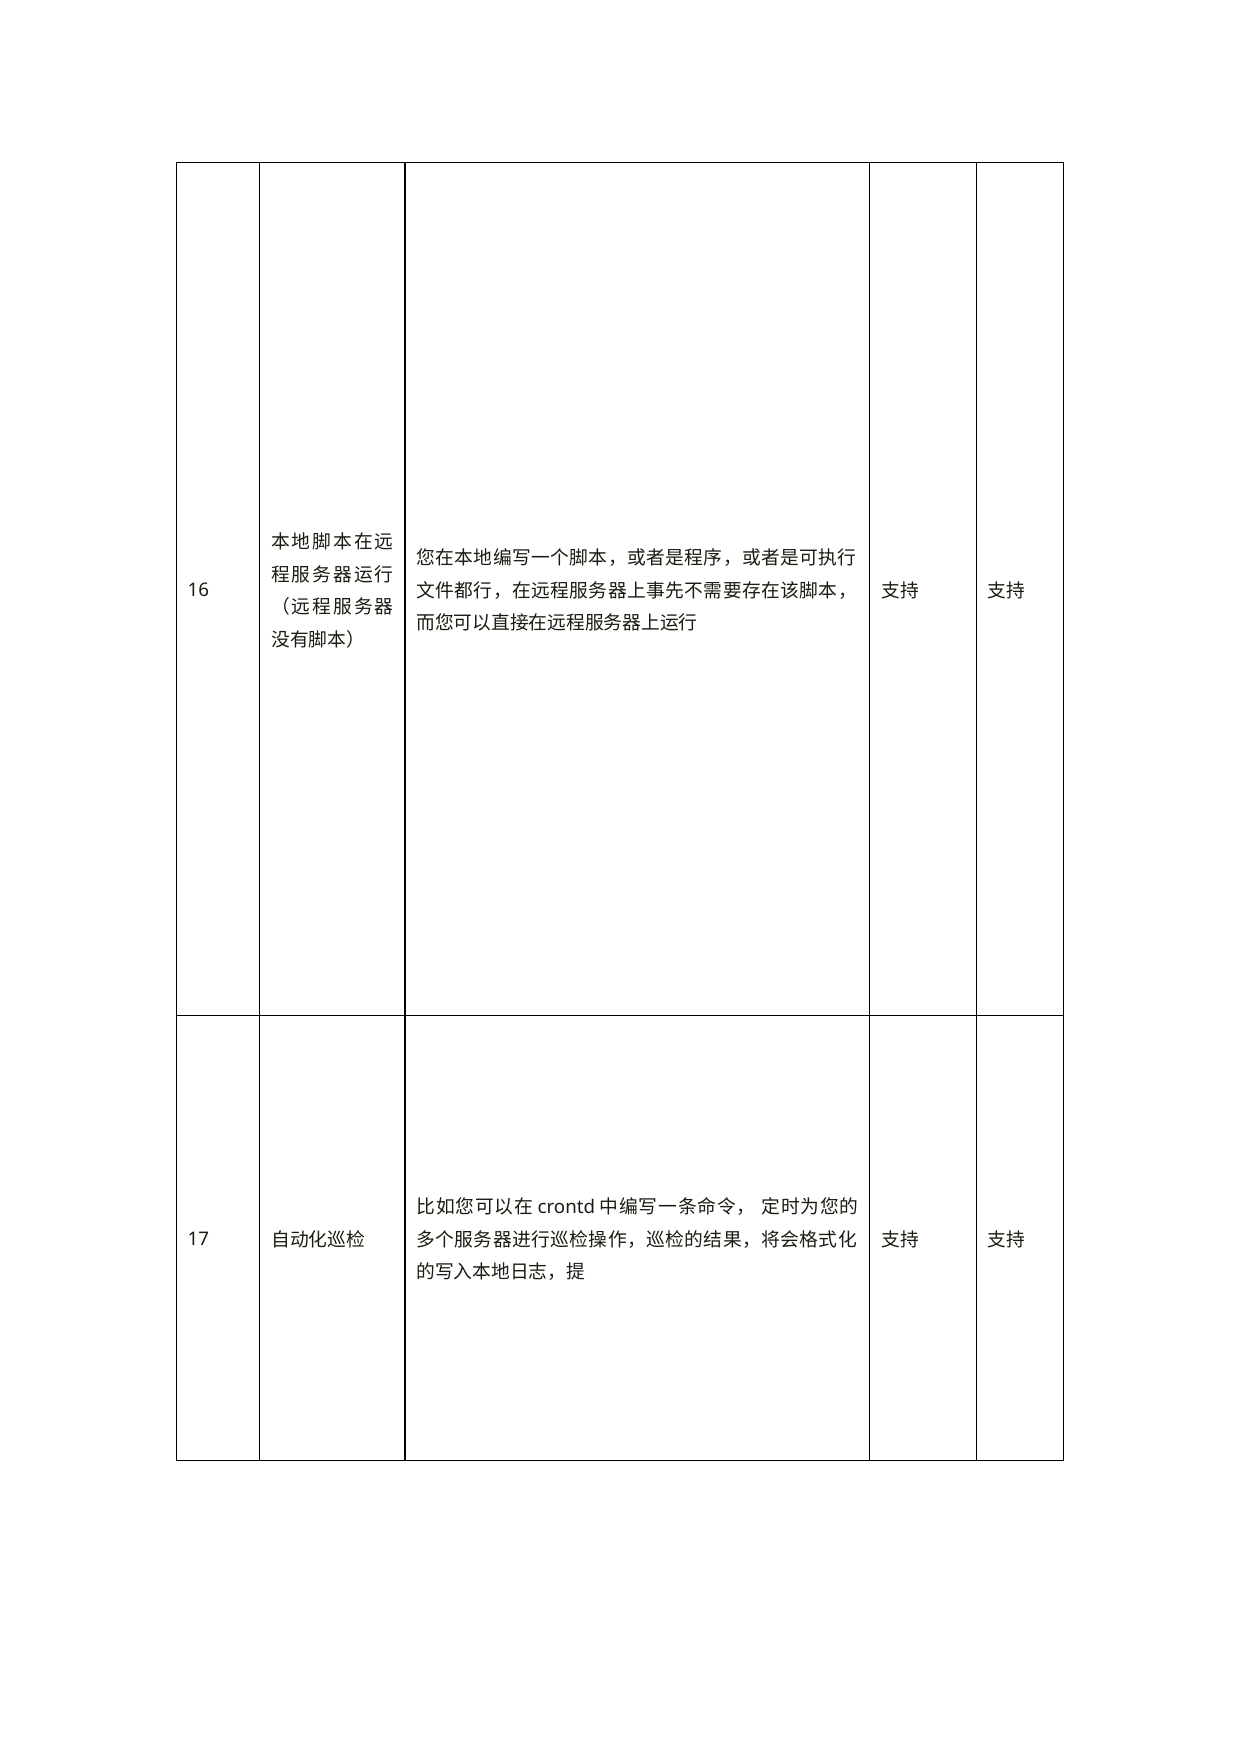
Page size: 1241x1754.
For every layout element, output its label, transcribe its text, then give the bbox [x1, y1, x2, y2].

table_cell 支持 [870, 163, 976, 1015]
table_cell 支持 [870, 1016, 976, 1460]
table_cell 自动化巡检 [260, 1016, 404, 1460]
table_cell 您在本地编写一个脚本，或者是程序，或者是可执行文件都行，在远程服务器上事先不需要存在该脚本，而您可以直接在远程服务器上运行 [406, 163, 869, 1015]
table_cell 支持 [977, 1016, 1063, 1460]
table_cell 支持 [977, 163, 1063, 1015]
table_cell 本地脚本在远程服务器运行（远程服务器没有脚本） [260, 163, 404, 1015]
table_cell 17 [177, 1016, 259, 1460]
table_cell 比如您可以在crontd中编写一条命令， 定时为您的多个服务器进行巡检操作，巡检的结果，将会格式化的写入本地日志，提 [406, 1016, 869, 1460]
table_cell 16 [177, 163, 259, 1015]
